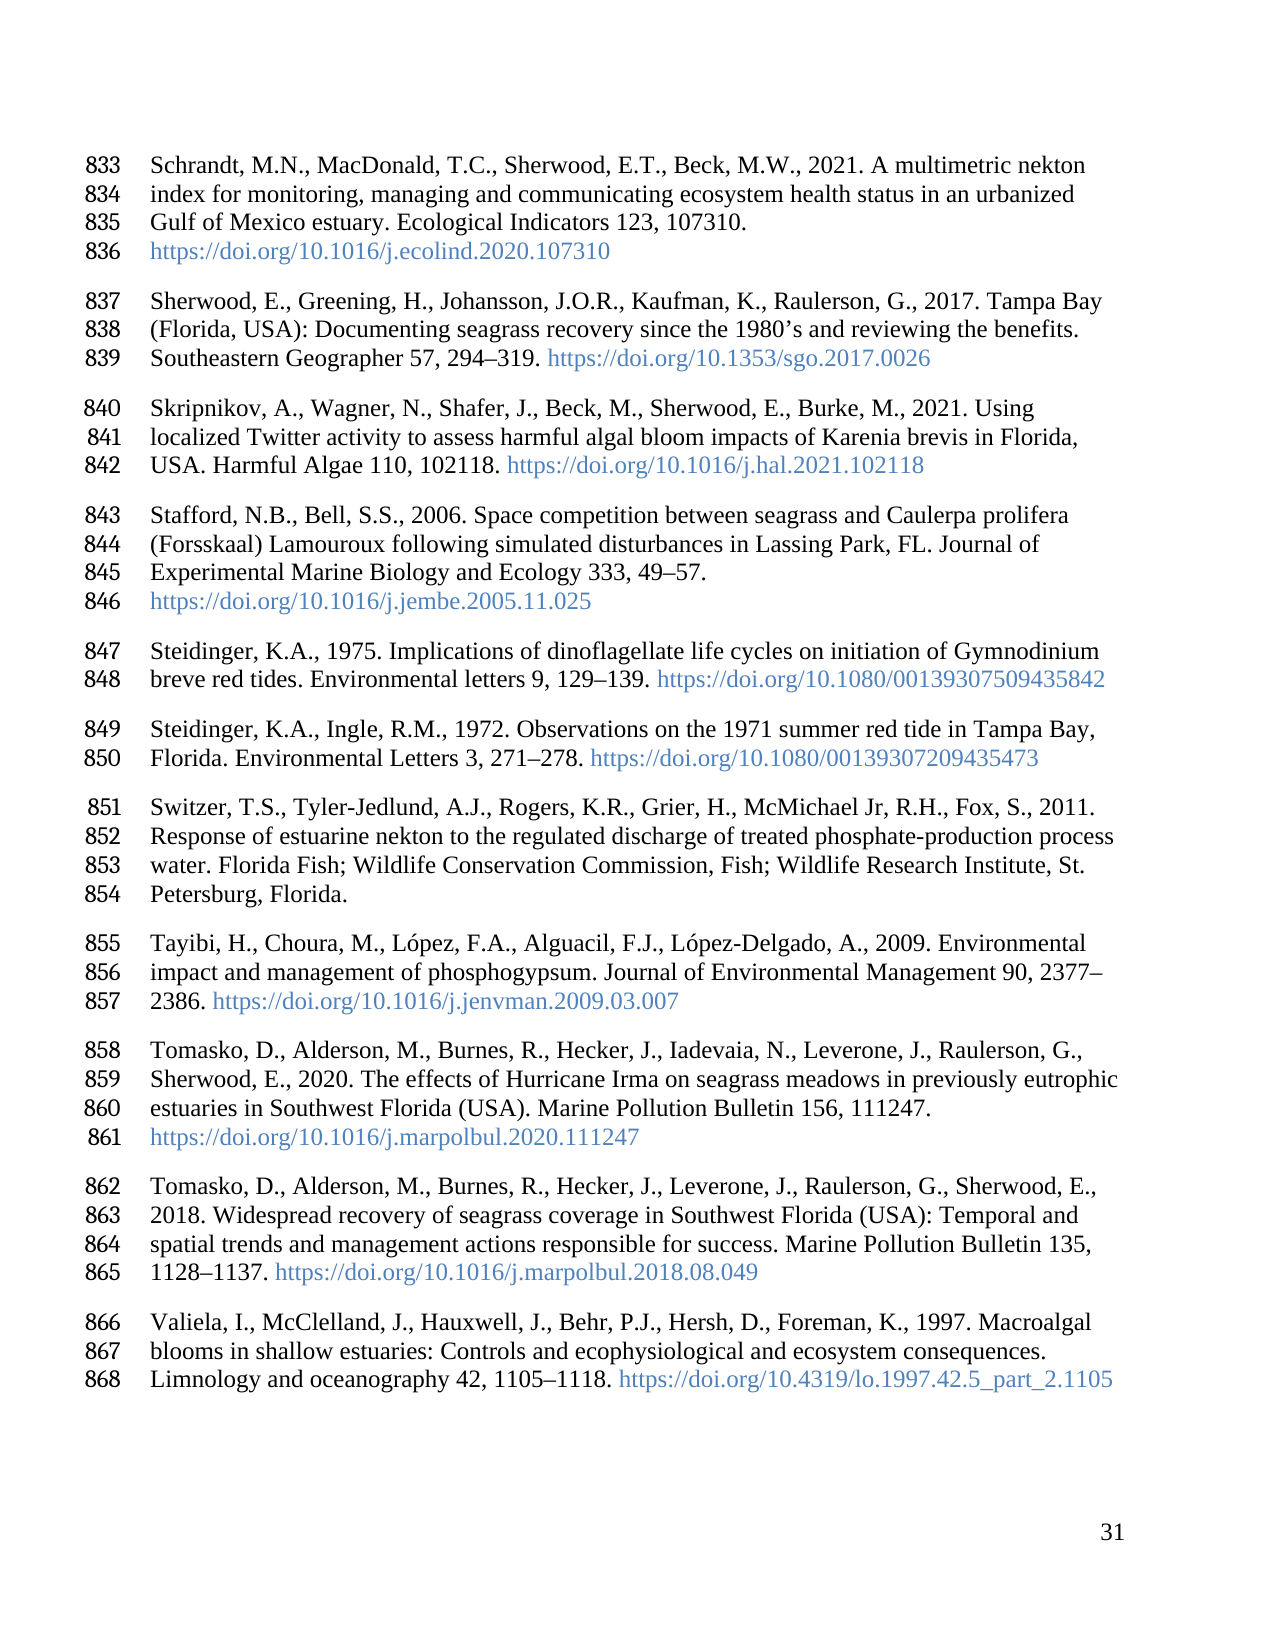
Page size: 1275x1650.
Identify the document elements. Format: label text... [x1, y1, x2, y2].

text Steidinger, K.A., 1975. Implications of dinoflagellate life cycles on initiation of Gymnodinium breve red tides. Environmental letters 9, 129–139. https://doi.org/10.1080/00139307509435842 [150, 636, 1125, 693]
text Tomasko, D., Alderson, M., Burnes, R., Hecker, J., Leverone, J., Raulerson, G., Sherwood, E., 2018. Widespread recovery of seagrass coverage in Southwest Florida (USA): Temporal and spatial trends and management actions responsible for success. Marine Pollution Bulletin 135, 1128–1137. https://doi.org/10.1016/j.marpolbul.2018.08.049 [150, 1171, 1125, 1286]
text Skripnikov, A., Wagner, N., Shafer, J., Beck, M., Sherwood, E., Burke, M., 2021. Using localized Twitter activity to assess harmful algal bloom impacts of Karenia brevis in Florida, USA. Harmful Algae 110, 102118. https://doi.org/10.1016/j.hal.2021.102118 [150, 393, 1125, 479]
text Sherwood, E., Greening, H., Johansson, J.O.R., Kaufman, K., Raulerson, G., 2017. Tampa Bay (Florida, USA): Documenting seagrass recovery since the 1980’s and reviewing the benefits. Southeastern Geographer 57, 294–319. https://doi.org/10.1353/sgo.2017.0026 [150, 286, 1125, 372]
text Schrandt, M.N., MacDonald, T.C., Sherwood, E.T., Beck, M.W., 2021. A multimetric nekton index for monitoring, managing and communicating ecosystem health status in an urbanized Gulf of Mexico estuary. Ecological Indicators 123, 107310. https://doi.org/10.1016/j.ecolind.2020.107310 [150, 150, 1125, 265]
text Valiela, I., McClelland, J., Hauxwell, J., Behr, P.J., Hersh, D., Foreman, K., 1997. Macroalgal blooms in shallow estuaries: Controls and ecophysiological and ecosystem consequences. Limnology and oceanography 42, 1105–1118. https://doi.org/10.4319/lo.1997.42.5_part_2.1105 [150, 1307, 1125, 1393]
text Stafford, N.B., Bell, S.S., 2006. Space competition between seagrass and Caulerpa prolifera (Forsskaal) Lamouroux following simulated disturbances in Lassing Park, FL. Journal of Experimental Marine Biology and Ecology 333, 49–57. https://doi.org/10.1016/j.jembe.2005.11.025 [150, 500, 1125, 615]
text Tayibi, H., Choura, M., López, F.A., Alguacil, F.J., López-Delgado, A., 2009. Environmental impact and management of phosphogypsum. Journal of Environmental Management 90, 2377–2386. https://doi.org/10.1016/j.jenvman.2009.03.007 [150, 928, 1125, 1014]
text Steidinger, K.A., Ingle, R.M., 1972. Observations on the 1971 summer red tide in Tampa Bay, Florida. Environmental Letters 3, 271–278. https://doi.org/10.1080/00139307209435473 [150, 714, 1125, 772]
text Switzer, T.S., Tyler-Jedlund, A.J., Rogers, K.R., Grier, H., McMichael Jr, R.H., Fox, S., 2011. Response of estuarine nekton to the regulated discharge of treated phosphate-production process water. Florida Fish; Wildlife Conservation Commission, Fish; Wildlife Research Institute, St. Petersburg, Florida. [150, 792, 1125, 907]
text Tomasko, D., Alderson, M., Burnes, R., Hecker, J., Iadevaia, N., Leverone, J., Raulerson, G., Sherwood, E., 2020. The effects of Hurricane Irma on seagrass meadows in previously eutrophic estuaries in Southwest Florida (USA). Marine Pollution Bulletin 156, 111247. https://doi.org/10.1016/j.marpolbul.2020.111247 [150, 1035, 1125, 1150]
